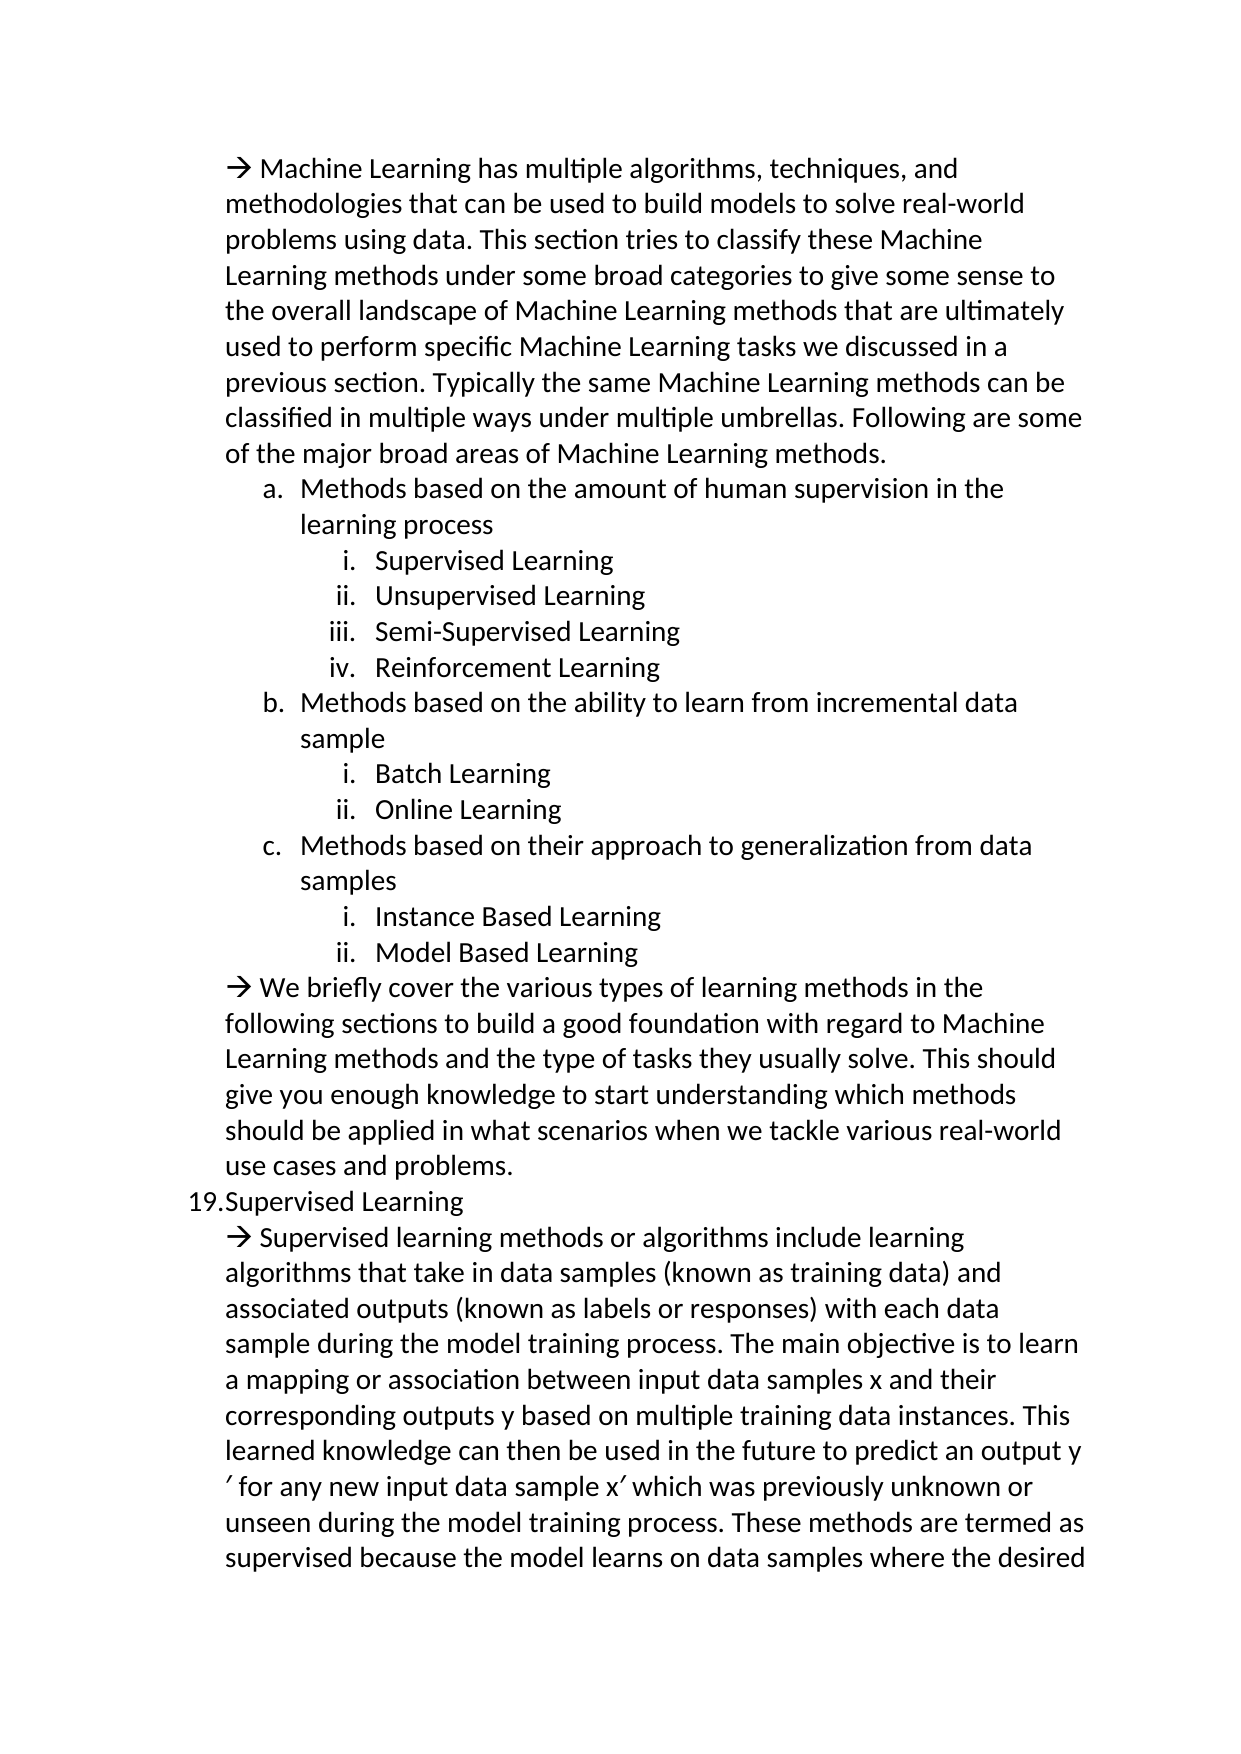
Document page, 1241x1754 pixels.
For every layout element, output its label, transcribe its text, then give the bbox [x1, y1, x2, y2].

list Instance Based Learning [356, 898, 1090, 934]
list Unsupervised Learning [356, 577, 1090, 613]
list Methods based on the amount of human supervision in the learning process [262, 471, 1090, 542]
list Semi-Supervised Learning [356, 613, 1090, 649]
list Supervised Learning [187, 1183, 1090, 1219]
list Methods based on the ability to learn from incremental data sample [262, 684, 1090, 756]
list Online Learning [356, 791, 1090, 827]
list Batch Learning [356, 756, 1090, 791]
list Model Based Learning [356, 934, 1090, 969]
list Supervised Learning [356, 542, 1090, 577]
list Machine Learning has multiple algorithms, techniques, and methodologies that can be used to build models to solve real-world problems using data. This section tries to classify these Machine Learning methods under some broad categories to give some sense to the overall landscape of Machine Learning methods that are ultimately used to perform specific Machine Learning tasks we discussed in a previous section. Typically the same Machine Learning methods can be classified in multiple ways under multiple umbrellas. Following are some of the major broad areas of Machine Learning methods. [225, 150, 1090, 471]
text We briefly cover the various types of learning methods in the following sections to build a good foundation with regard to Machine Learning methods and the type of tasks they usually solve. This should give you enough knowledge to start understanding which methods should be applied in what scenarios when we tackle various real-world use cases and problems. [225, 969, 1090, 1183]
list Methods based on their approach to generalization from data samples [262, 827, 1090, 898]
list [225, 1219, 1090, 1575]
list Reinforcement Learning [356, 649, 1090, 684]
